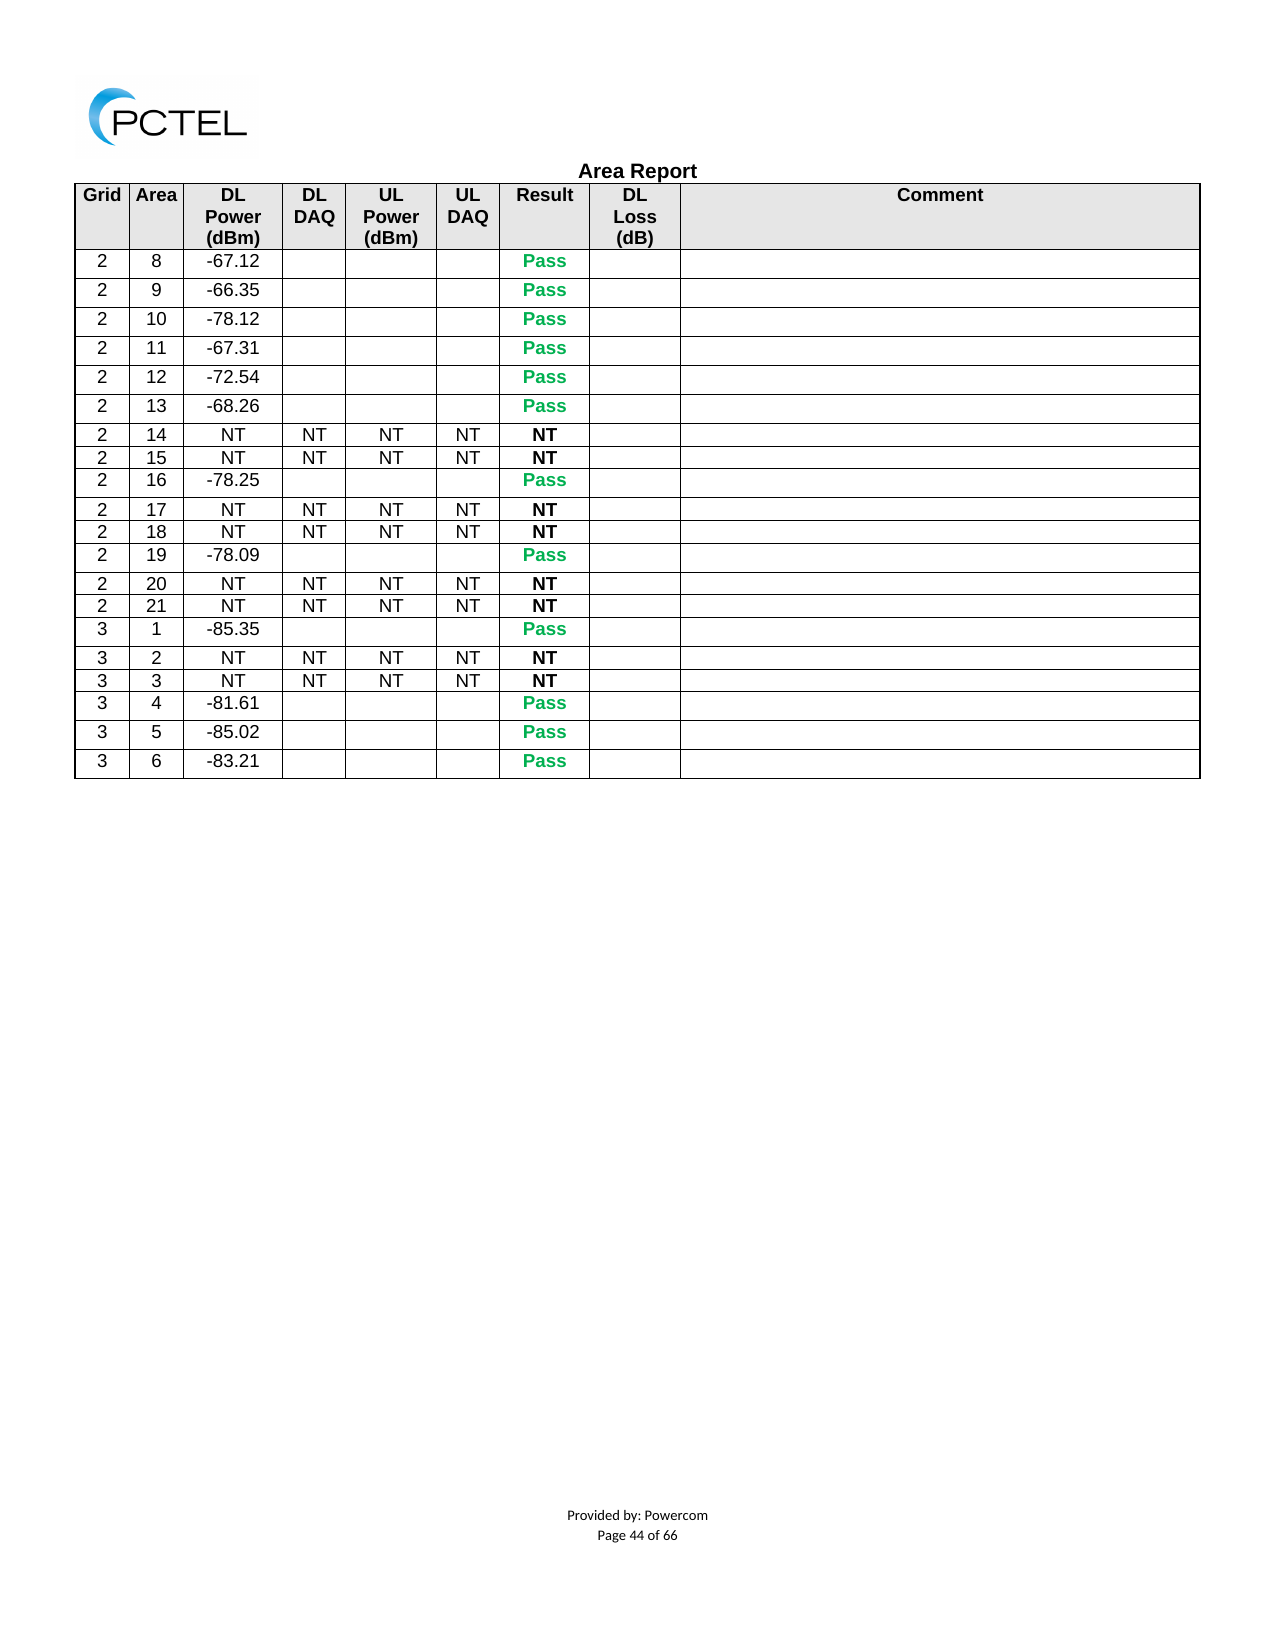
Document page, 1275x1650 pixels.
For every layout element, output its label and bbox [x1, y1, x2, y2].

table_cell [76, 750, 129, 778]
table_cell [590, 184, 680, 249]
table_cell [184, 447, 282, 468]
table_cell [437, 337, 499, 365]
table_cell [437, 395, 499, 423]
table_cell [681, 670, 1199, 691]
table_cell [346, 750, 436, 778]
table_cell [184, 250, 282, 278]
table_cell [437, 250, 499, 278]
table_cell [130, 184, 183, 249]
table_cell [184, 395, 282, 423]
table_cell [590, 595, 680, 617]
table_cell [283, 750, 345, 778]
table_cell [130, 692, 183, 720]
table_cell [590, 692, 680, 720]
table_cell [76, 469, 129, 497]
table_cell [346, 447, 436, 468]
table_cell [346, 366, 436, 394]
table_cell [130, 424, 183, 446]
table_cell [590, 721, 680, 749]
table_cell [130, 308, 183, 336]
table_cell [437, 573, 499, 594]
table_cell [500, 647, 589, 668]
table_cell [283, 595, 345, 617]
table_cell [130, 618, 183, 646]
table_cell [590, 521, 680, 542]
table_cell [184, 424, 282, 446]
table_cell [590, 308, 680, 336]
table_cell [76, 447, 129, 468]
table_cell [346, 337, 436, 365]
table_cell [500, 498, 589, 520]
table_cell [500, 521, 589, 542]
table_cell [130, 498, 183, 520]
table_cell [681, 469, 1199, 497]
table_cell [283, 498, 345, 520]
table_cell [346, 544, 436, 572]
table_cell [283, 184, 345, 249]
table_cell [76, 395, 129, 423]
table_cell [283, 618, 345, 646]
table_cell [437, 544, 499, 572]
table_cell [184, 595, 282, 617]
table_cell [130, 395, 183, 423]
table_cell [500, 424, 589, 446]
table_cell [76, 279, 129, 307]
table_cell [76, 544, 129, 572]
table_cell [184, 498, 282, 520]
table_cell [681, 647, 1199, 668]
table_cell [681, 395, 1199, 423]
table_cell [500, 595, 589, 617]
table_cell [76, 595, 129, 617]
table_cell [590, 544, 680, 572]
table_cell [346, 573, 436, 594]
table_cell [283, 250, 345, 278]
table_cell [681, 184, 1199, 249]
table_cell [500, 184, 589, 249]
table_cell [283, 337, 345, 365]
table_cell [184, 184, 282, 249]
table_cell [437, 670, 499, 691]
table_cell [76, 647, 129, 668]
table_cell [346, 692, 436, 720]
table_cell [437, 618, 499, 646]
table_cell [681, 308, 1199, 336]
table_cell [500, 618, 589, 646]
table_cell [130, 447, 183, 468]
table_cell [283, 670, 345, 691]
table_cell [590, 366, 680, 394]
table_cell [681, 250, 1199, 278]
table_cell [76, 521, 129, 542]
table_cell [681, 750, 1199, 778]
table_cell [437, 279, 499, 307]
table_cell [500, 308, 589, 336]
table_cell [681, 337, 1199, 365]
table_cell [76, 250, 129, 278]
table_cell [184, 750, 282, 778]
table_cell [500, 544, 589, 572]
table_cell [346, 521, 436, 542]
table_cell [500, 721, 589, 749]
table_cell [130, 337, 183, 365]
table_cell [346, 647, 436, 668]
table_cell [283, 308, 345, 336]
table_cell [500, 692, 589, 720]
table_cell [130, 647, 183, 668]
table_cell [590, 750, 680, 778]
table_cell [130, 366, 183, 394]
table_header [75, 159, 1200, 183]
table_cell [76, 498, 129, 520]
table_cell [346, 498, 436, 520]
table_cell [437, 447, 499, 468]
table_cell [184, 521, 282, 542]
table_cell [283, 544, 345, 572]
picture [75, 75, 260, 159]
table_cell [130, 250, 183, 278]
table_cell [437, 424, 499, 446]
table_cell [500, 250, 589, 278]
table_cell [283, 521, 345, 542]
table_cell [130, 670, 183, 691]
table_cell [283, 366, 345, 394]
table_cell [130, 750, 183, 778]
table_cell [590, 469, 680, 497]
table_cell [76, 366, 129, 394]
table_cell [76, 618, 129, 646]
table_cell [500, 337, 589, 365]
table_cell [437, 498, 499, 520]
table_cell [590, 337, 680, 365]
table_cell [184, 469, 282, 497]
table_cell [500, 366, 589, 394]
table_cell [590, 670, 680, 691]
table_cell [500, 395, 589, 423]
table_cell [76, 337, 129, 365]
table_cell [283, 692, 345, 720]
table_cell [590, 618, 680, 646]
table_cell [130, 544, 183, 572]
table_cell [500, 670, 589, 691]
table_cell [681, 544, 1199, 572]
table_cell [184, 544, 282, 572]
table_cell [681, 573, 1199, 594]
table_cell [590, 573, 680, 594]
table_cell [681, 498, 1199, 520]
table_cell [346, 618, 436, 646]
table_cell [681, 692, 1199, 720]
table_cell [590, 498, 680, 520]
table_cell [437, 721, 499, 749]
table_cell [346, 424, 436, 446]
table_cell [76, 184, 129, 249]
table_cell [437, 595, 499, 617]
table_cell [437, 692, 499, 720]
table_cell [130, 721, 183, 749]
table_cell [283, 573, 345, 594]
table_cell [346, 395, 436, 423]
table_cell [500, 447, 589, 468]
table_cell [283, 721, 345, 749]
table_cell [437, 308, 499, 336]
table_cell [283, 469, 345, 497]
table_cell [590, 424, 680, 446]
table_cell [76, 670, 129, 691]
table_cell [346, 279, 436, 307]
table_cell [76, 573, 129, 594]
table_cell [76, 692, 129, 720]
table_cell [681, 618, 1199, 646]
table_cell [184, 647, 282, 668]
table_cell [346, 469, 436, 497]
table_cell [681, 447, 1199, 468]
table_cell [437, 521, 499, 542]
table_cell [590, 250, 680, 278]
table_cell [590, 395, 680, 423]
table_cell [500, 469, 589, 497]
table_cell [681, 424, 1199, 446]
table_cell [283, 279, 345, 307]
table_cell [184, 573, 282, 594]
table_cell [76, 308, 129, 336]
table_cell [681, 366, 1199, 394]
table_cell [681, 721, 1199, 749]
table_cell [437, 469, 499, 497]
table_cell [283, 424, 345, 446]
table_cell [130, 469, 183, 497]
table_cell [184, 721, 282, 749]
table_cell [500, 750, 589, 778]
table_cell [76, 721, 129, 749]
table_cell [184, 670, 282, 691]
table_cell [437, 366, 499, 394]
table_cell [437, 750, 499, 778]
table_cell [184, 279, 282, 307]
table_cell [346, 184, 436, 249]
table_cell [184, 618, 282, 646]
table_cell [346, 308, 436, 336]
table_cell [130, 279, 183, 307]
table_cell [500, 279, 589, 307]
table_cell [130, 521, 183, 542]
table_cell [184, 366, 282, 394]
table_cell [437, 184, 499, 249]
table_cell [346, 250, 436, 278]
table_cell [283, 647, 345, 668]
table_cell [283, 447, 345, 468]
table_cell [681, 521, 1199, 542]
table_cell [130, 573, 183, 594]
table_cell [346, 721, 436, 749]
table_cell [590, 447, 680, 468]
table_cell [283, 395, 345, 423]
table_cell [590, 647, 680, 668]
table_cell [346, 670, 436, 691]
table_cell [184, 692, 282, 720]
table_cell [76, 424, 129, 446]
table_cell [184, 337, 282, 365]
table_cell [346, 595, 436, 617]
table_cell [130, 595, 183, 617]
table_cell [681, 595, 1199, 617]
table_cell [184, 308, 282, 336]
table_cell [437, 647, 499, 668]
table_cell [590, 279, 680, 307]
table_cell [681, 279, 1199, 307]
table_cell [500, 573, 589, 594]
